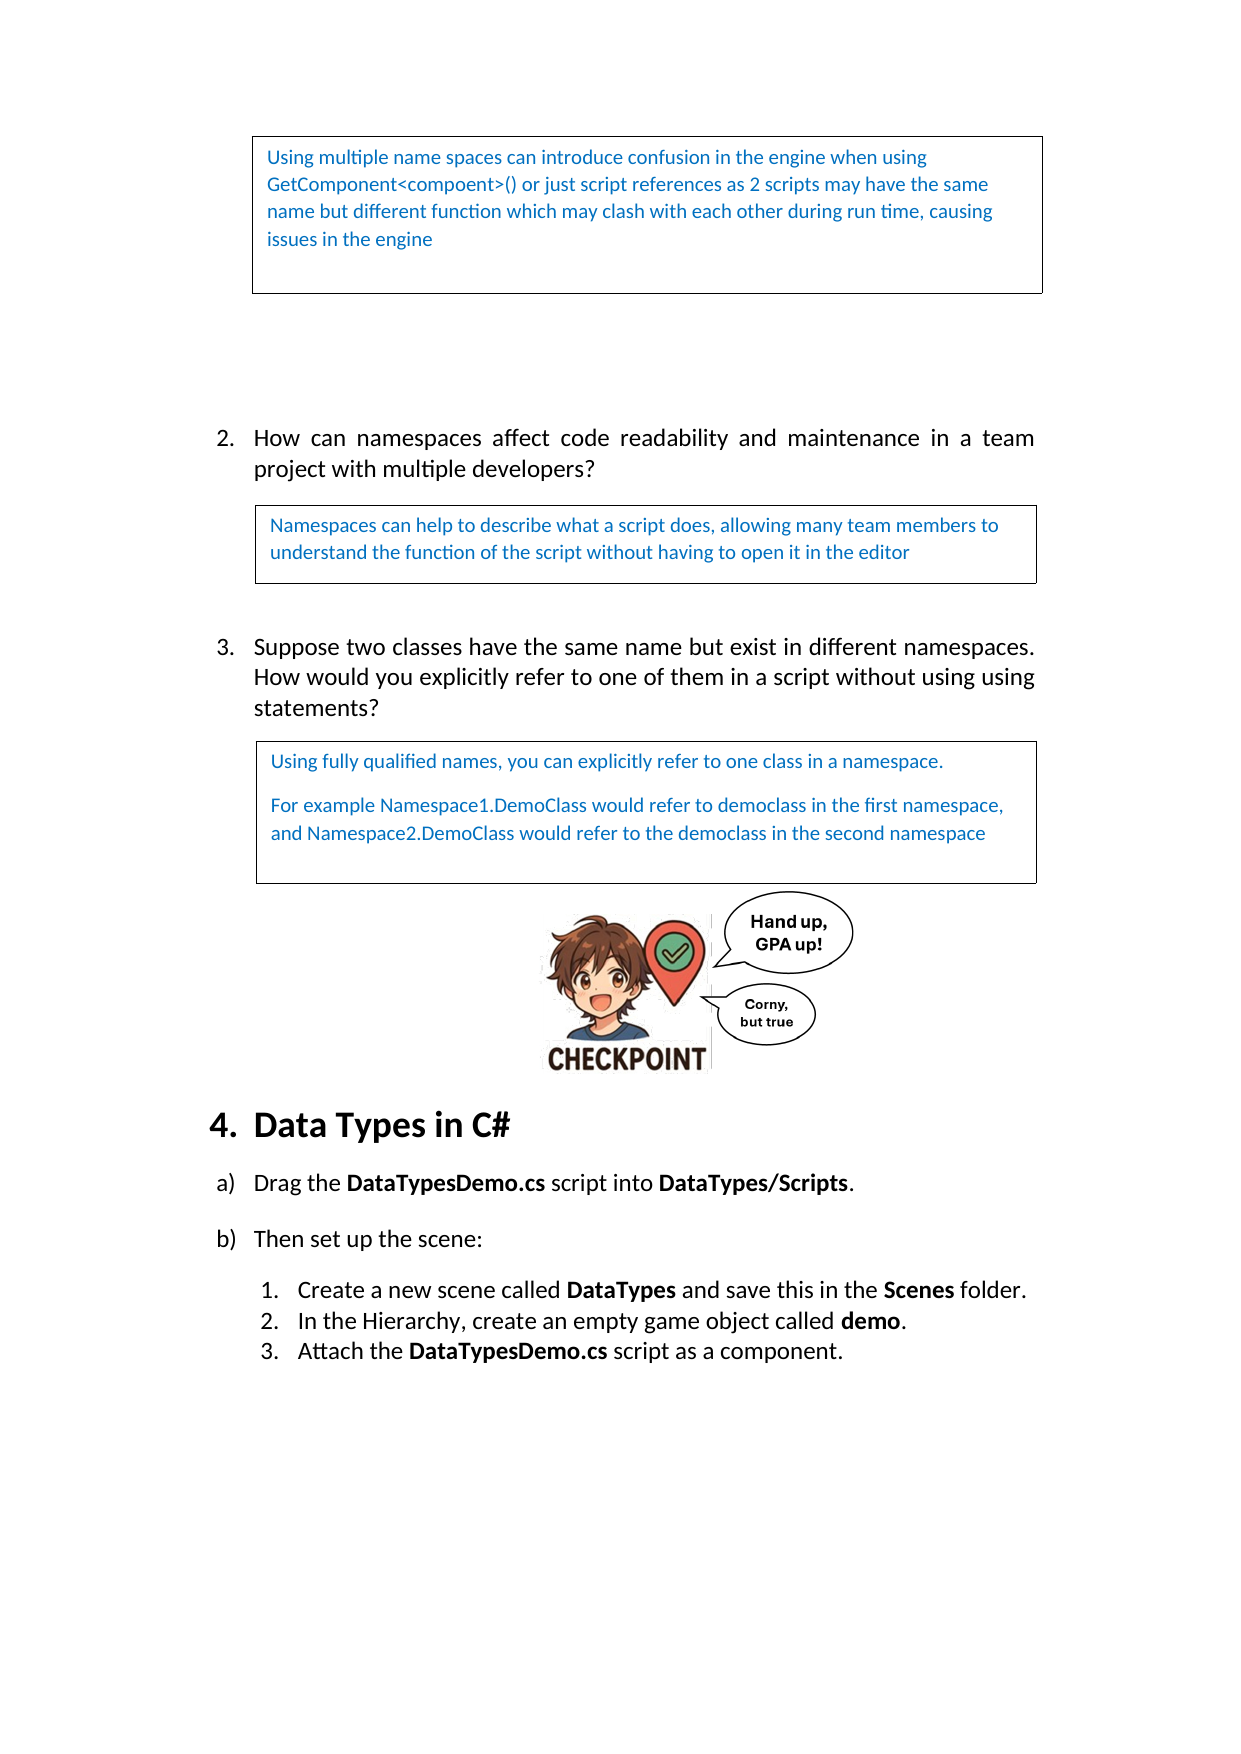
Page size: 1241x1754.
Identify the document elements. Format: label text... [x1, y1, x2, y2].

list Attach the DataTypesDemo.cs script as a component. [260, 1335, 1036, 1366]
list Then set up the scene: [216, 1223, 1036, 1254]
picture [538, 890, 854, 1074]
list How can namespaces affect code readability and maintenance in a team project with multiple developers? [216, 422, 1036, 483]
list Data Types in C# [209, 1101, 1036, 1147]
list Create a new scene called DataTypes and save this in the Scenes folder. [260, 1274, 1036, 1305]
list Suppose two classes have the same name but exist in different namespaces. How would you explicitly refer to one of them in a script without using using statements? [216, 631, 1036, 722]
list In the Hierarchy, create an empty game object called demo. [260, 1305, 1036, 1335]
list Drag the DataTypesDemo.cs script into DataTypes/Scripts. [216, 1167, 1036, 1198]
